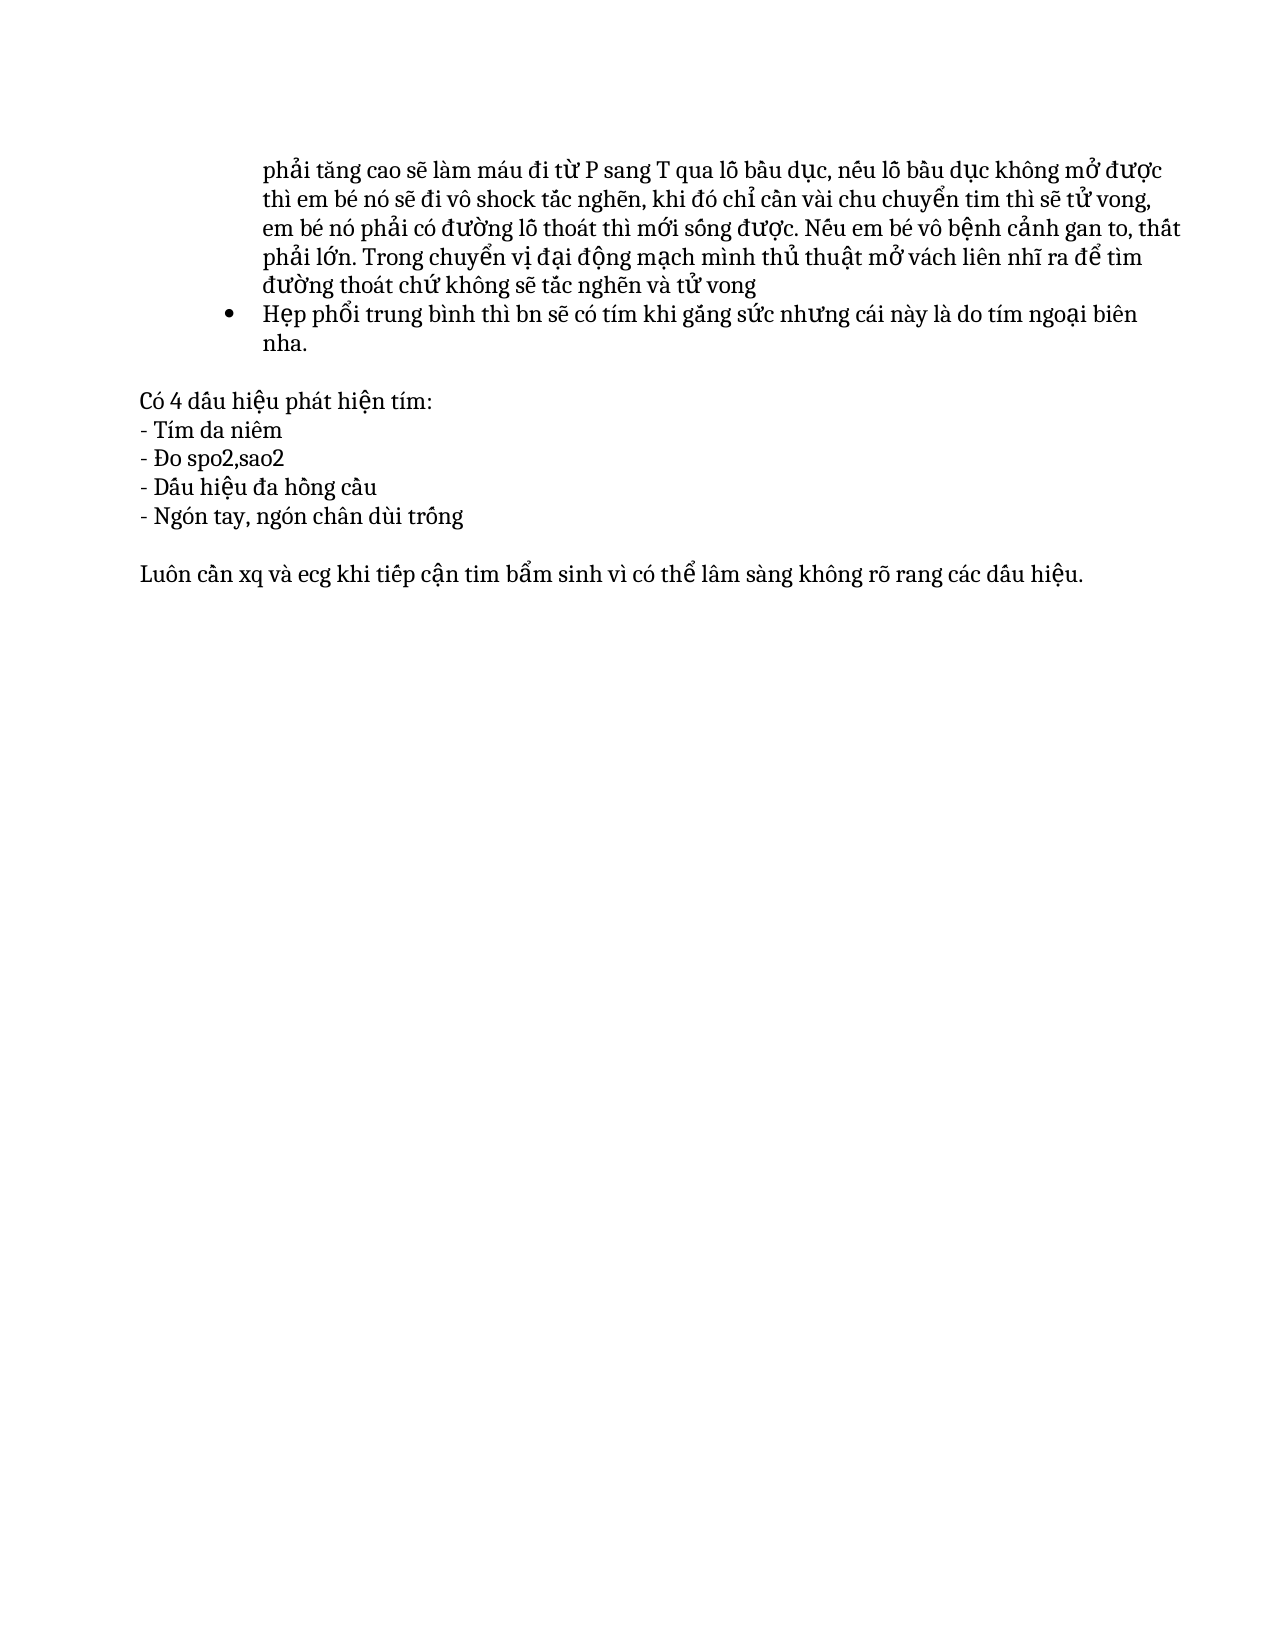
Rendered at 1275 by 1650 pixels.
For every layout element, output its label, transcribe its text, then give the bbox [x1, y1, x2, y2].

list Hẹp phổi trung bình thì bn sẽ có tím khi gắng sức nhưng cái này là do tím ngoại biên nha. [225, 300, 1181, 358]
text Luôn cần xq và ecg khi tiếp cận tim bẩm sinh vì có thể lâm sàng không rõ rang các dấu hiệu. [139, 560, 1181, 588]
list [225, 156, 1181, 300]
text Có 4 dấu hiệu phát hiện tím: - Tím da niêm - Đo spo2,sao2 - Dấu hiệu đa hồng cầu - Ngón tay, ngón chân dùi trống [139, 387, 1181, 531]
